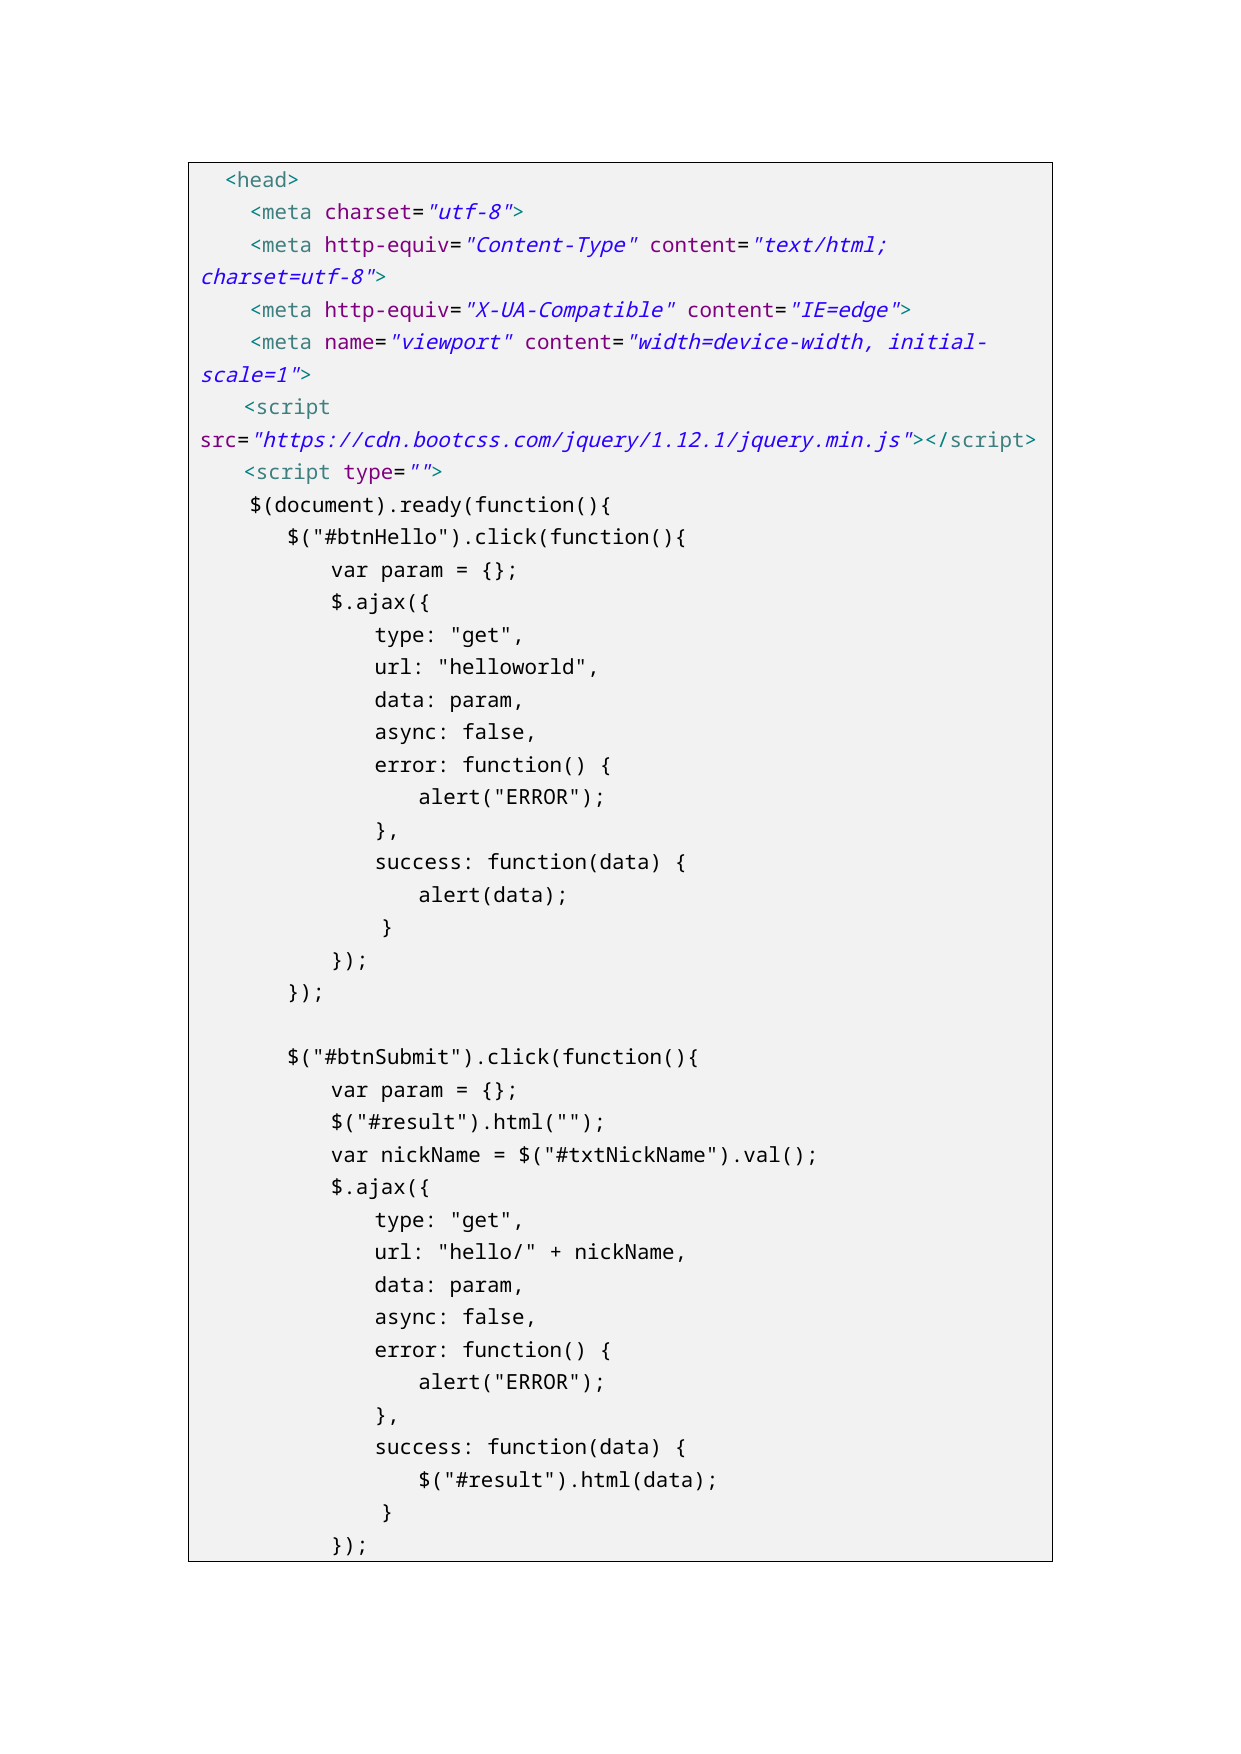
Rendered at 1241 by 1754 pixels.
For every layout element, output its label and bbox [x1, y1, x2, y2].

table_header [189, 163, 1052, 1561]
